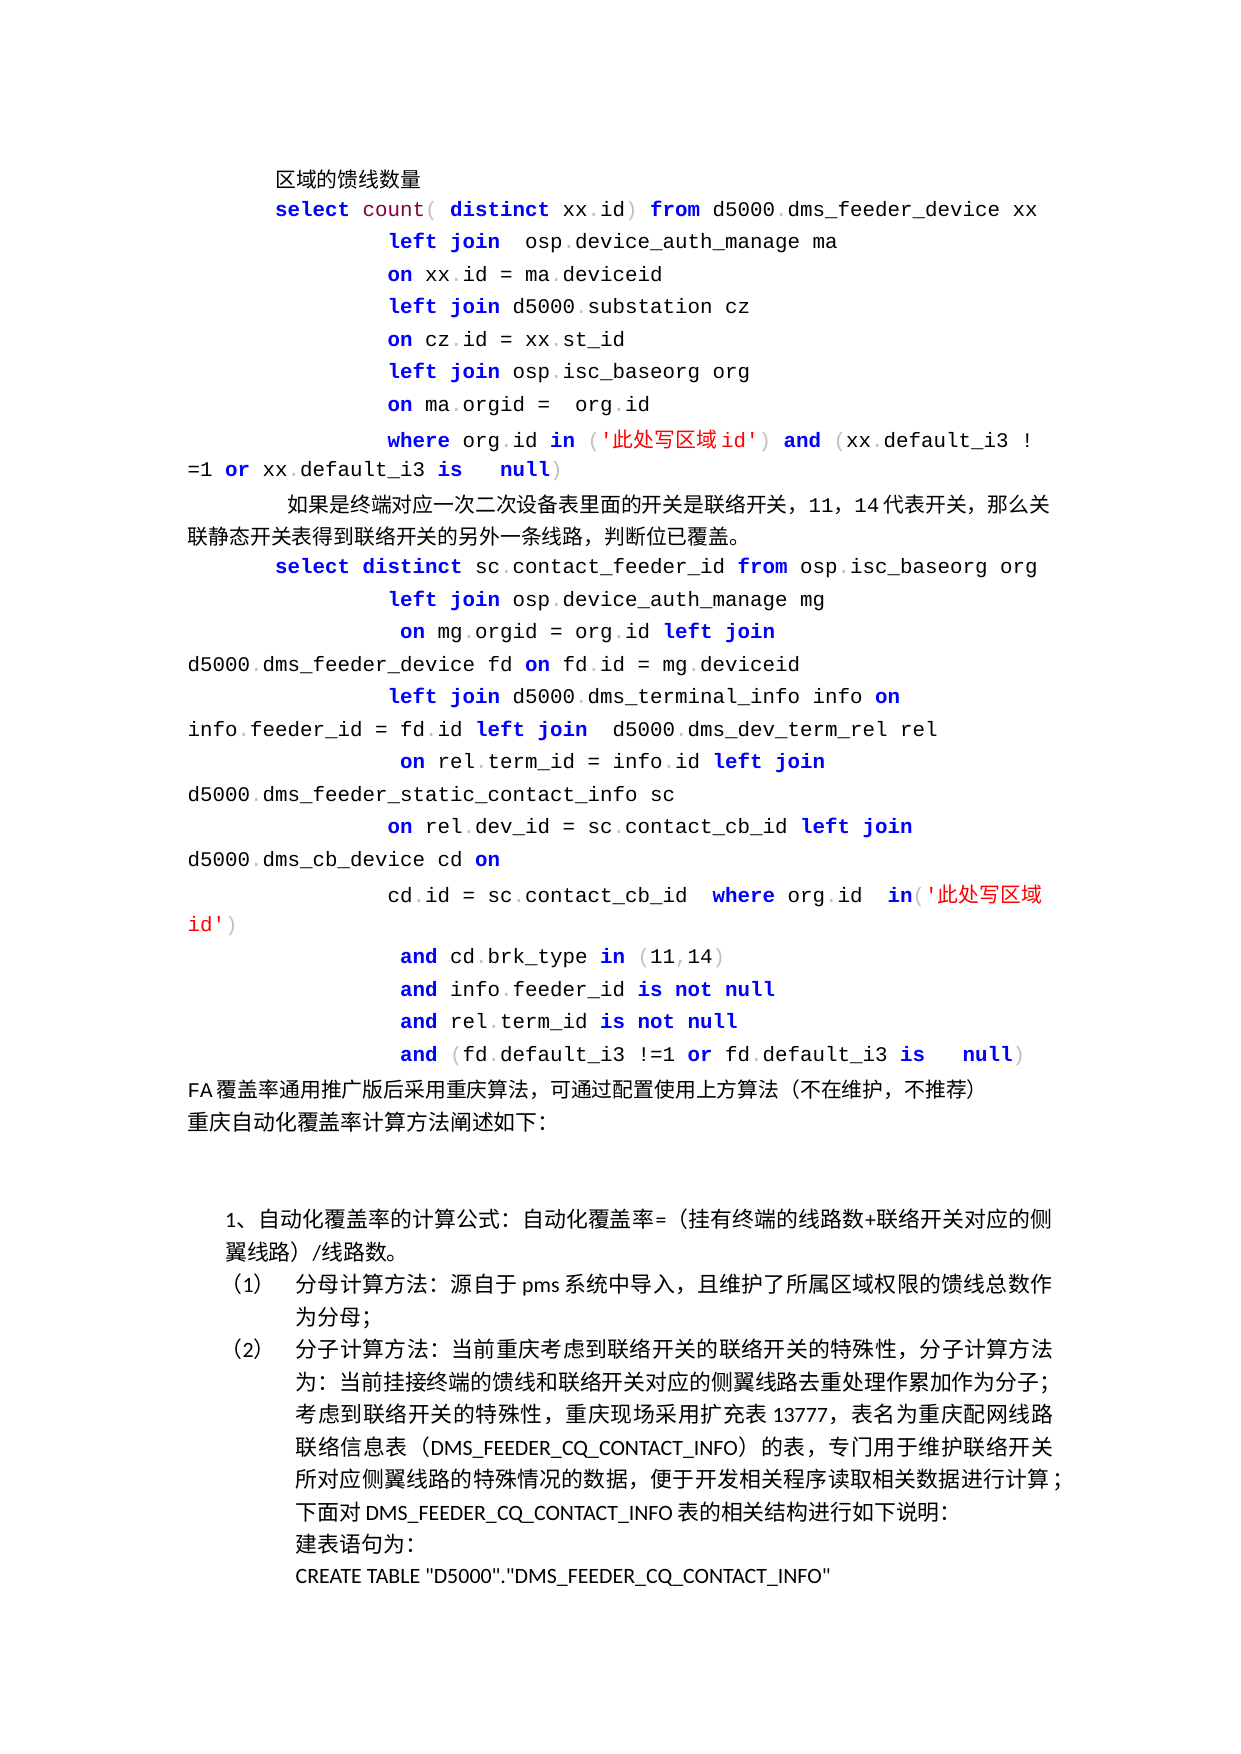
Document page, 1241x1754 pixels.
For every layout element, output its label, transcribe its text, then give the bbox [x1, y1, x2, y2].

text left join osp.isc_baseorg org [187, 357, 1053, 389]
text select distinct sc.contact_feeder_id from osp.isc_baseorg org [187, 552, 1053, 584]
text on cz.id = xx.st_id [187, 324, 1053, 357]
text FA覆盖率通用推广版后采用重庆算法，可通过配置使用上方算法（不在维护，不推荐） [187, 1072, 1053, 1104]
text and (fd.default_i3 !=1 or fd.default_i3 is null) [187, 1039, 1053, 1072]
text and info.feeder_id is not null [187, 974, 1053, 1007]
list 考虑到联络开关的特殊性，重庆现场采用扩充表13777，表名为重庆配网线路联络信息表（DMS_FEEDER_CQ_CONTACT_INFO）的表，专门用于维护联络开关所对应侧翼线路的特殊情况的数据，便于开发相关程序读取相关数据进行计算；下面对DMS_FEEDER_CQ_CONTACT_INFO表的相关结构进行如下说明： [295, 1397, 1053, 1527]
text on xx.id = ma.deviceid [187, 259, 1053, 292]
list 建表语句为： [295, 1527, 1053, 1559]
list 分子计算方法：当前重庆考虑到联络开关的联络开关的特殊性，分子计算方法为：当前挂接终端的馈线和联络开关对应的侧翼线路去重处理作累加作为分子； [220, 1332, 1053, 1397]
text on ma.orgid = org.id [187, 389, 1053, 422]
text left join d5000.substation cz [187, 292, 1053, 324]
text 如果是终端对应一次二次设备表里面的开关是联络开关，11，14代表开关，那么关联静态开关表得到联络开关的另外一条线路，判断位已覆盖。 [187, 487, 1053, 552]
text 重庆自动化覆盖率计算方法阐述如下： [187, 1104, 1053, 1137]
text select count( distinct xx.id) from d5000.dms_feeder_device xx [187, 194, 1053, 227]
text and cd.brk_type in (11,14) [187, 942, 1053, 974]
text on rel.dev_id = sc.contact_cb_id left join d5000.dms_cb_device cd on [187, 812, 1053, 877]
list CREATE TABLE "D5000"."DMS_FEEDER_CQ_CONTACT_INFO" [295, 1559, 1053, 1592]
list 分母计算方法：源自于pms系统中导入，且维护了所属区域权限的馈线总数作为分母； [220, 1267, 1053, 1332]
text and rel.term_id is not null [187, 1007, 1053, 1039]
text left join osp.device_auth_manage ma [187, 227, 1053, 259]
text on rel.term_id = info.id left join d5000.dms_feeder_static_contact_info sc [187, 747, 1053, 812]
text on mg.orgid = org.id left join d5000.dms_feeder_device fd on fd.id = mg.deviceid [187, 617, 1053, 682]
list 1、自动化覆盖率的计算公式：自动化覆盖率=（挂有终端的线路数+联络开关对应的侧翼线路）/线路数。 [225, 1202, 1053, 1267]
text 区域的馈线数量 [187, 162, 1053, 194]
text left join d5000.dms_terminal_info info on info.feeder_id = fd.id left join d5000.dms_dev_term_rel rel [187, 682, 1053, 747]
text where org.id in ('此处写区域id') and (xx.default_i3 !=1 or xx.default_i3 is null) [187, 422, 1053, 487]
text cd.id = sc.contact_cb_id where org.id in('此处写区域id') [187, 877, 1053, 942]
text left join osp.device_auth_manage mg [187, 584, 1053, 617]
